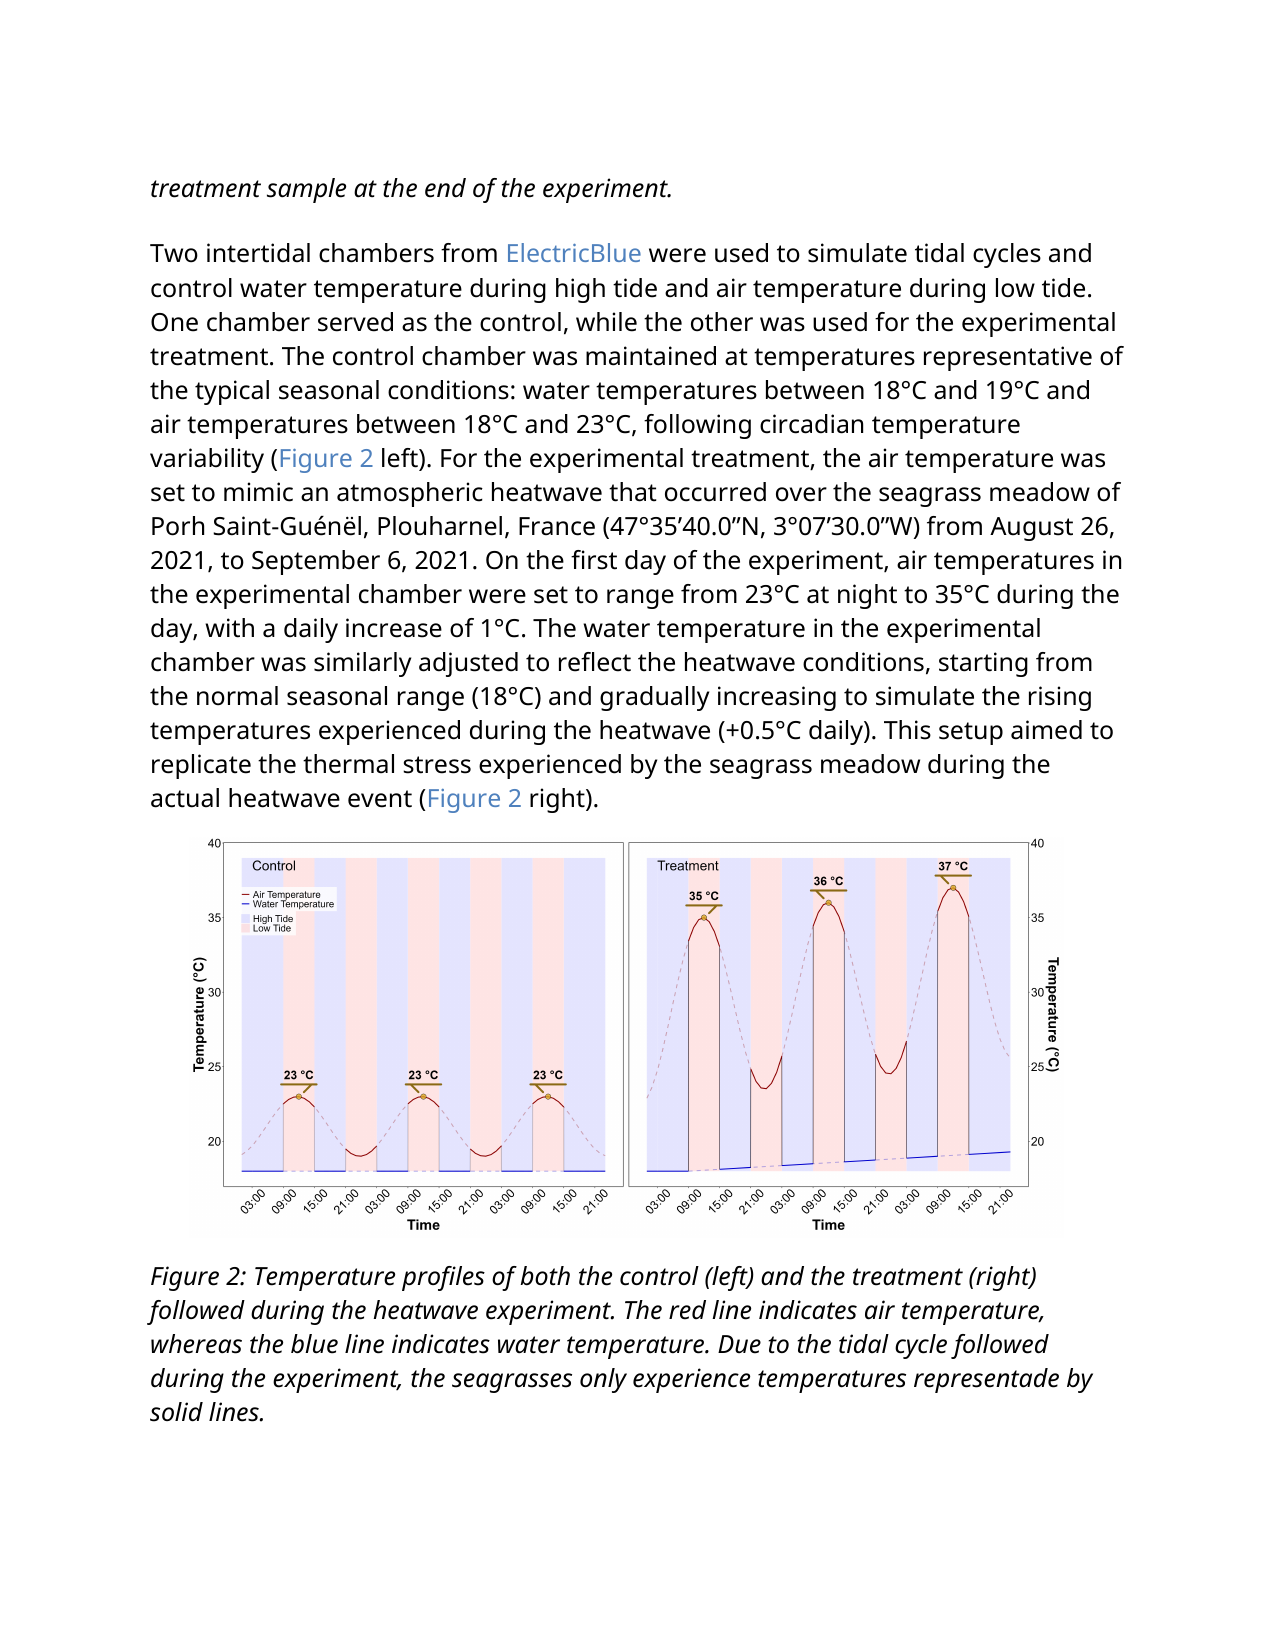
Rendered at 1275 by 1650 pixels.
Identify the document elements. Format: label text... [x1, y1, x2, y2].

table_header Figure 2: Temperature profiles of both the control (left) and the treatment (right) followed during the heatwave experiment. The red line indicates air temperature, whereas the blue line indicates water temperature. Due to the tidal cycle followed during the experiment, the seagrasses only experience temperatures representade by solid lines. [139, 834, 1114, 1442]
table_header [139, 150, 1114, 217]
text Two intertidal chambers from ElectricBlue were used to simulate tidal cycles and control water temperature during high tide and air temperature during low tide. One chamber served as the control, while the other was used for the experimental treatment. The control chamber was maintained at temperatures representative of the typical seasonal conditions: water temperatures between 18°C and 19°C and air temperatures between 18°C and 23°C, following circadian temperature variability (Figure 2 left). For the experimental treatment, the air temperature was set to mimic an atmospheric heatwave that occurred over the seagrass meadow of Porh Saint-Guénël, Plouharnel, France (47°35’40.0”N, 3°07’30.0”W) from August 26, 2021, to September 6, 2021. On the first day of the experiment, air temperatures in the experimental chamber were set to range from 23°C at night to 35°C during the day, with a daily increase of 1°C. The water temperature in the experimental chamber was similarly adjusted to reflect the heatwave conditions, starting from the normal seasonal range (18°C) and gradually increasing to simulate the rising temperatures experienced during the heatwave (+0.5°C daily). This setup aimed to replicate the thermal stress experienced by the seagrass meadow during the actual heatwave event (Figure 2 right). [150, 236, 1125, 815]
picture [188, 837, 1064, 1238]
